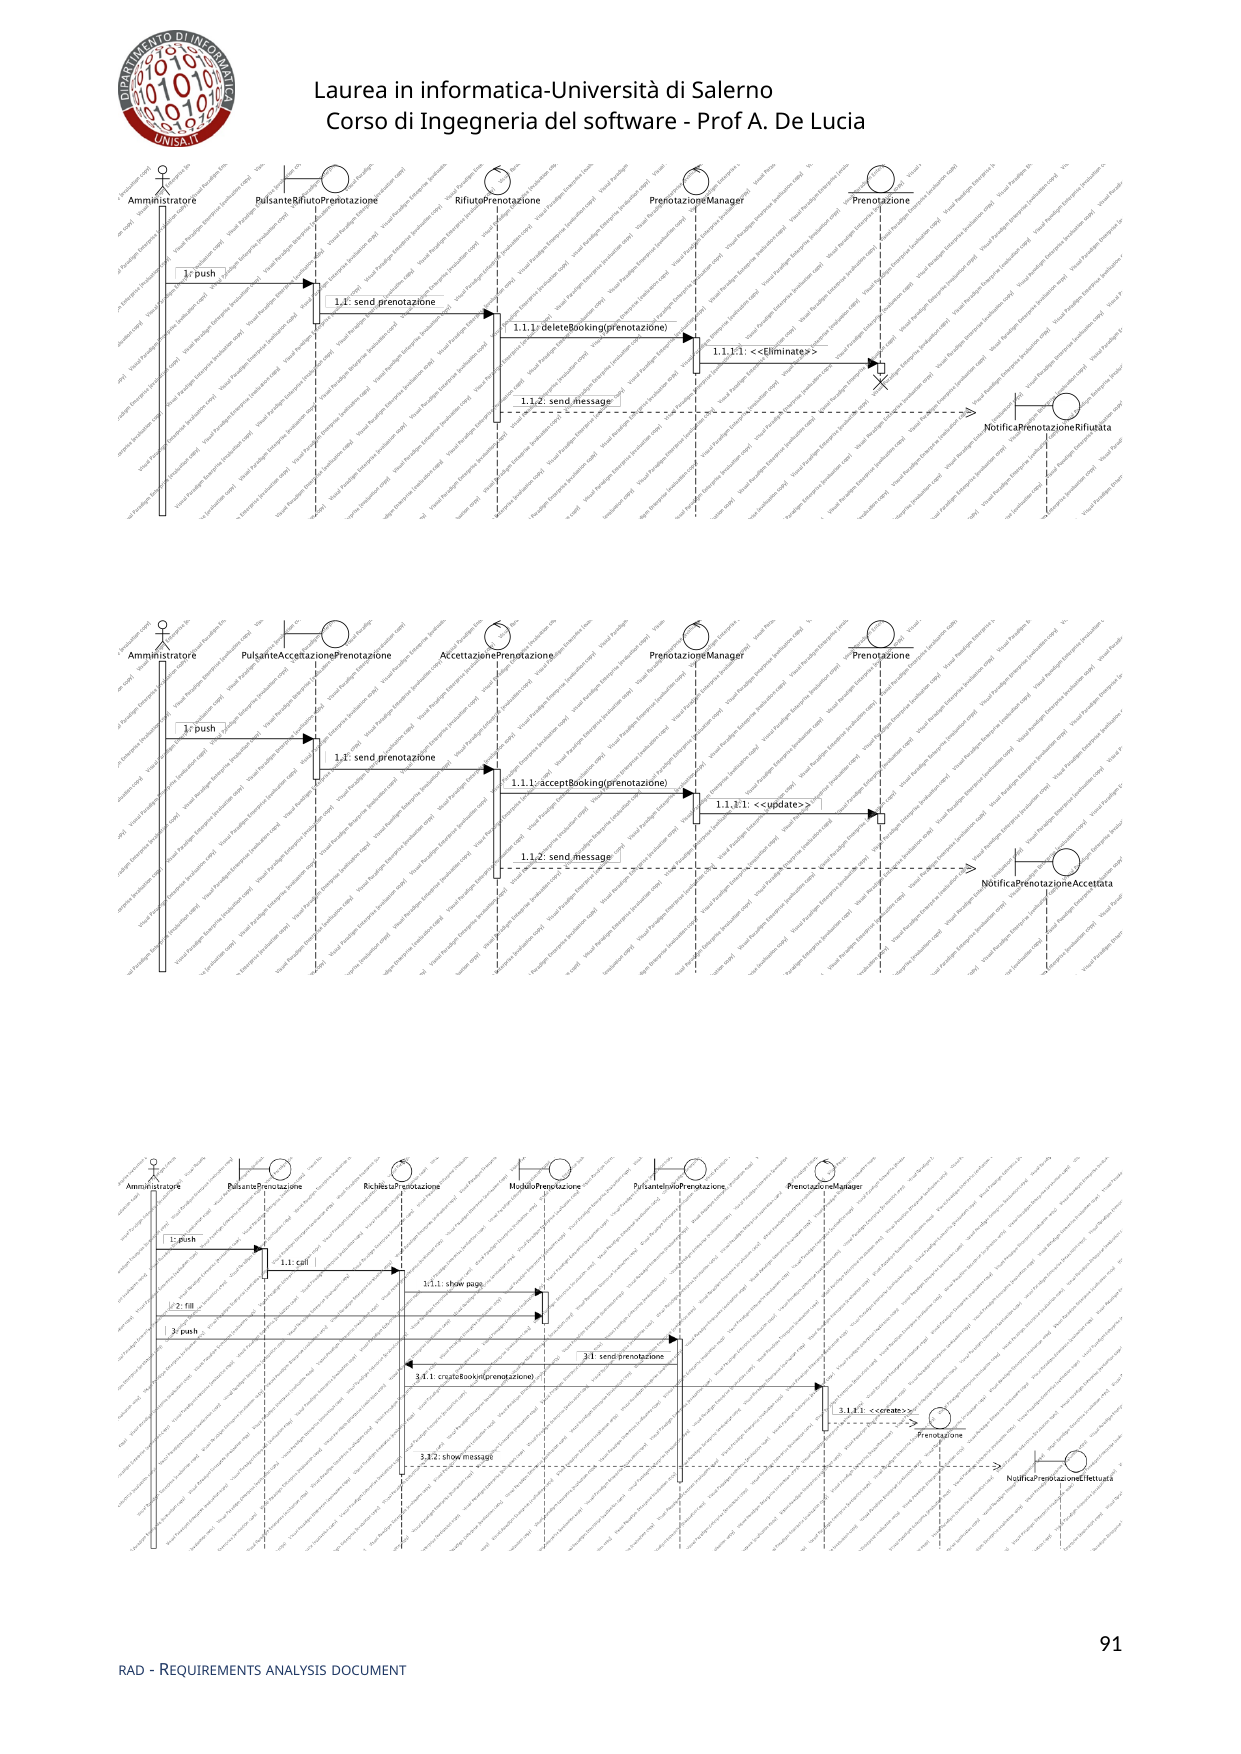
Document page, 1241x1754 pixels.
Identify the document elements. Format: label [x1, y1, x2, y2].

picture [118, 1157, 1123, 1551]
picture [118, 620, 1123, 975]
picture [118, 164, 1123, 519]
picture [118, 30, 235, 147]
